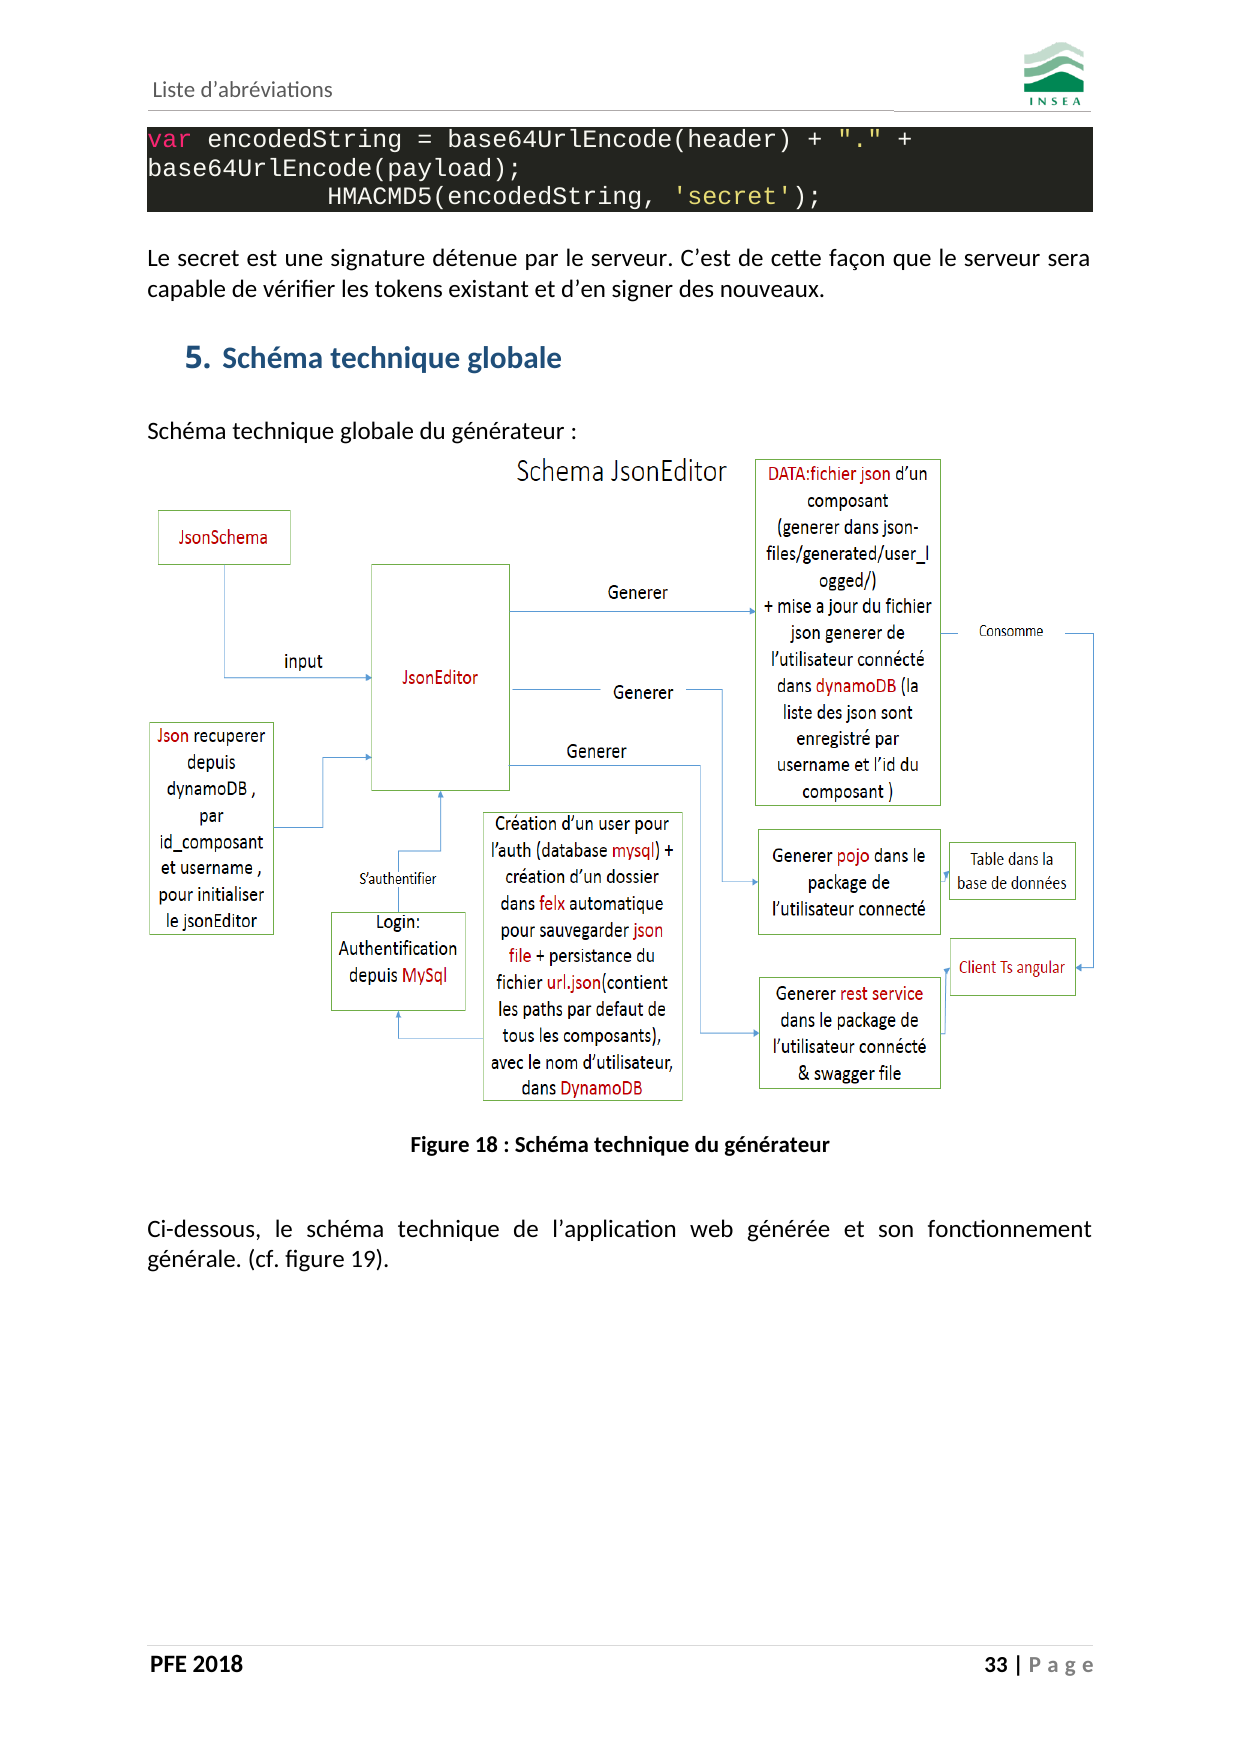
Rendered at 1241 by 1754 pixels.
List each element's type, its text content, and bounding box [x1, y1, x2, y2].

text Le secret est une signature détenue par le serveur. C’est de cette façon que le serveur sera capable de vérifier les tokens existant et d’en signer des nouveaux. [147, 243, 1093, 304]
picture [146, 445, 1107, 1106]
text var encodedString = base64UrlEncode(header) + "." + base64UrlEncode(payload); [147, 127, 1093, 184]
text Schéma technique globale du générateur : [147, 416, 1093, 445]
text Figure 18 : Schéma technique du générateur [147, 1130, 1093, 1158]
text Ci-dessous, le schéma technique de l’application web générée et son fonctionnement générale. (cf. figure 19). [147, 1213, 1093, 1274]
list Schéma technique globale [184, 335, 1093, 377]
text HMACMD5(encodedString, 'secret'); [147, 184, 1093, 212]
picture [1020, 39, 1093, 113]
